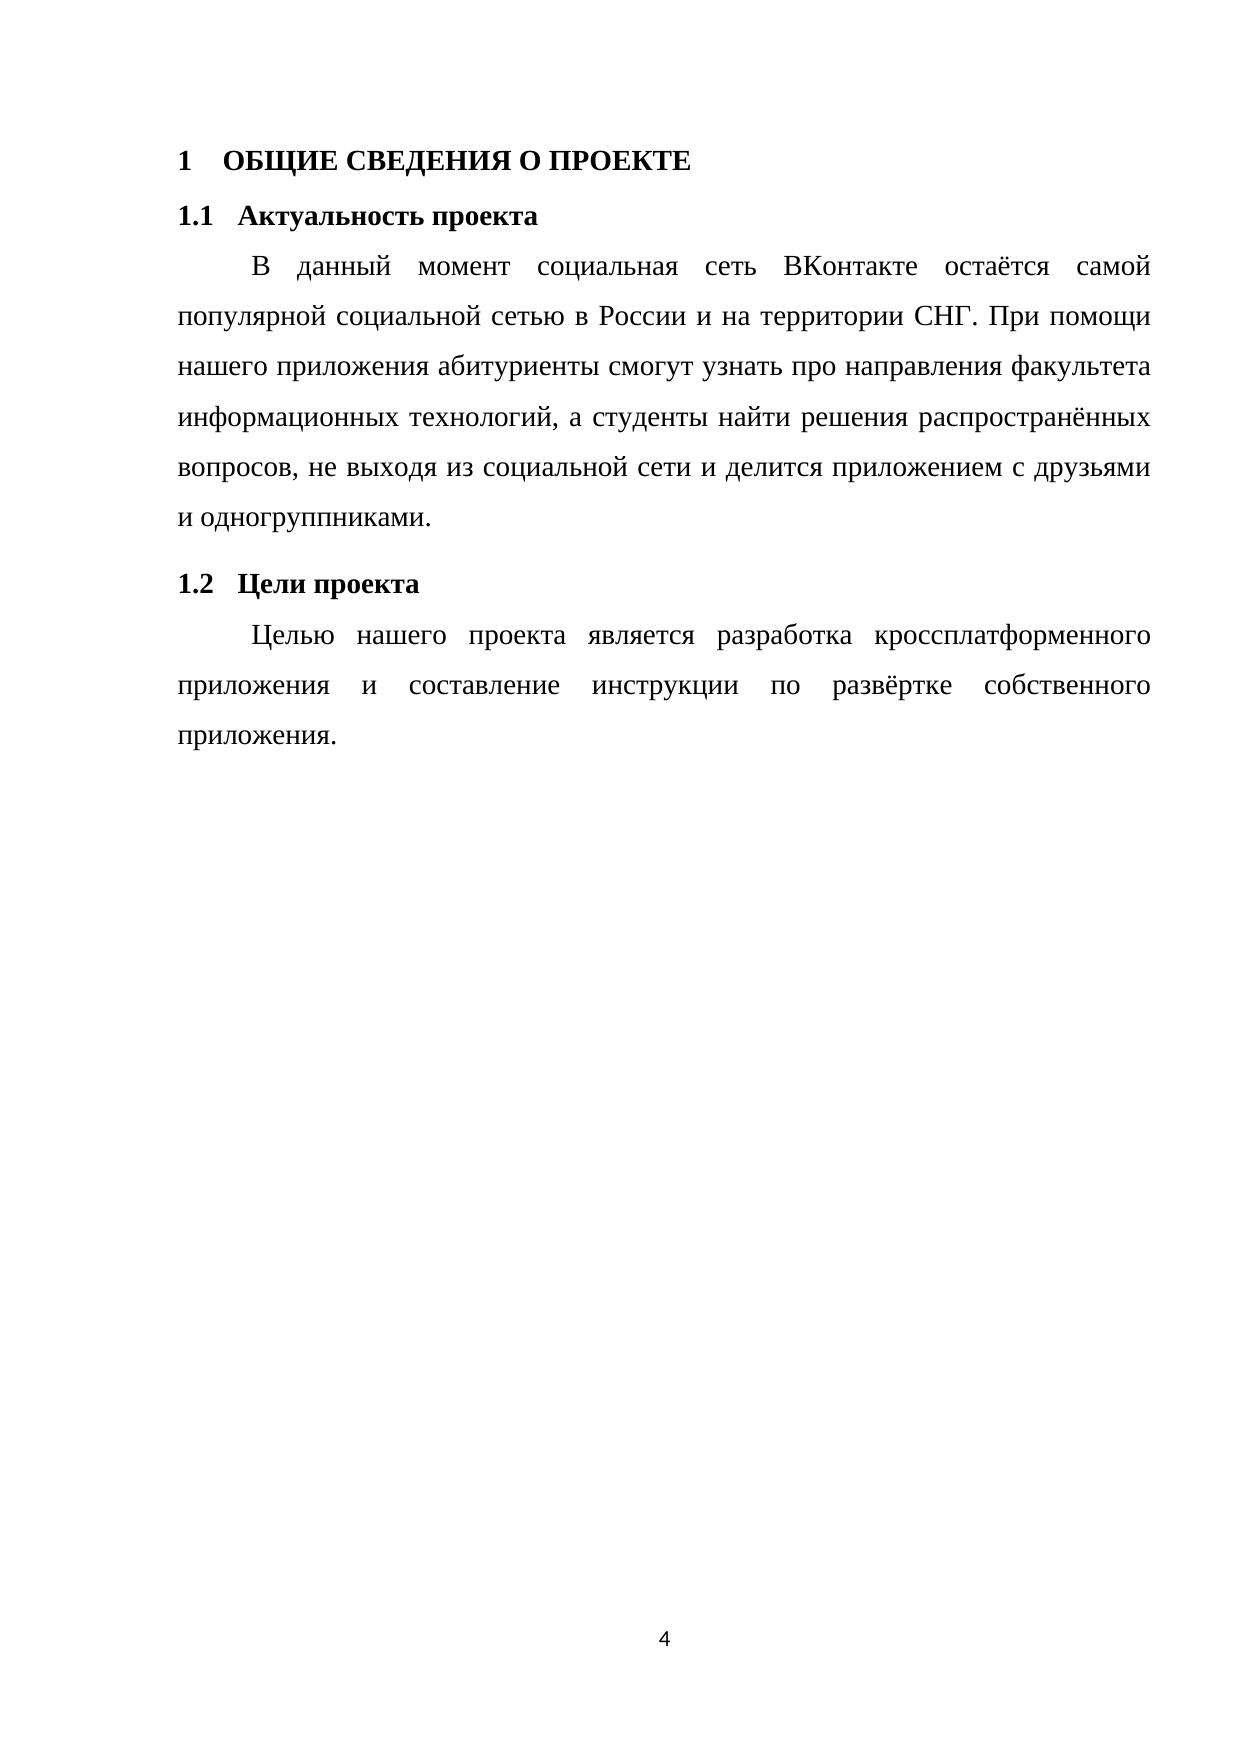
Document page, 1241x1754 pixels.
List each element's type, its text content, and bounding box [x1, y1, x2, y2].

text В данный момент социальная сеть ВКонтакте остаётся самой популярной социальной сетью в России и на территории СНГ. При помощи нашего приложения абитуриенты смогут узнать про направления факультета информационных технологий, а студенты найти решения распространённых вопросов, не выходя из социальной сети и делится приложением с друзьями и одногруппниками. [177, 248, 1152, 533]
subtitle Актуальность проекта [177, 198, 1152, 231]
subtitle ОБЩИЕ СВЕДЕНИЯ О ПРОЕКТЕ [177, 143, 1152, 177]
subtitle Цели проекта [177, 566, 1152, 600]
text Целью нашего проекта является разработка кроссплатформенного приложения и составление инструкции по развёртке собственного приложения. [177, 617, 1152, 751]
